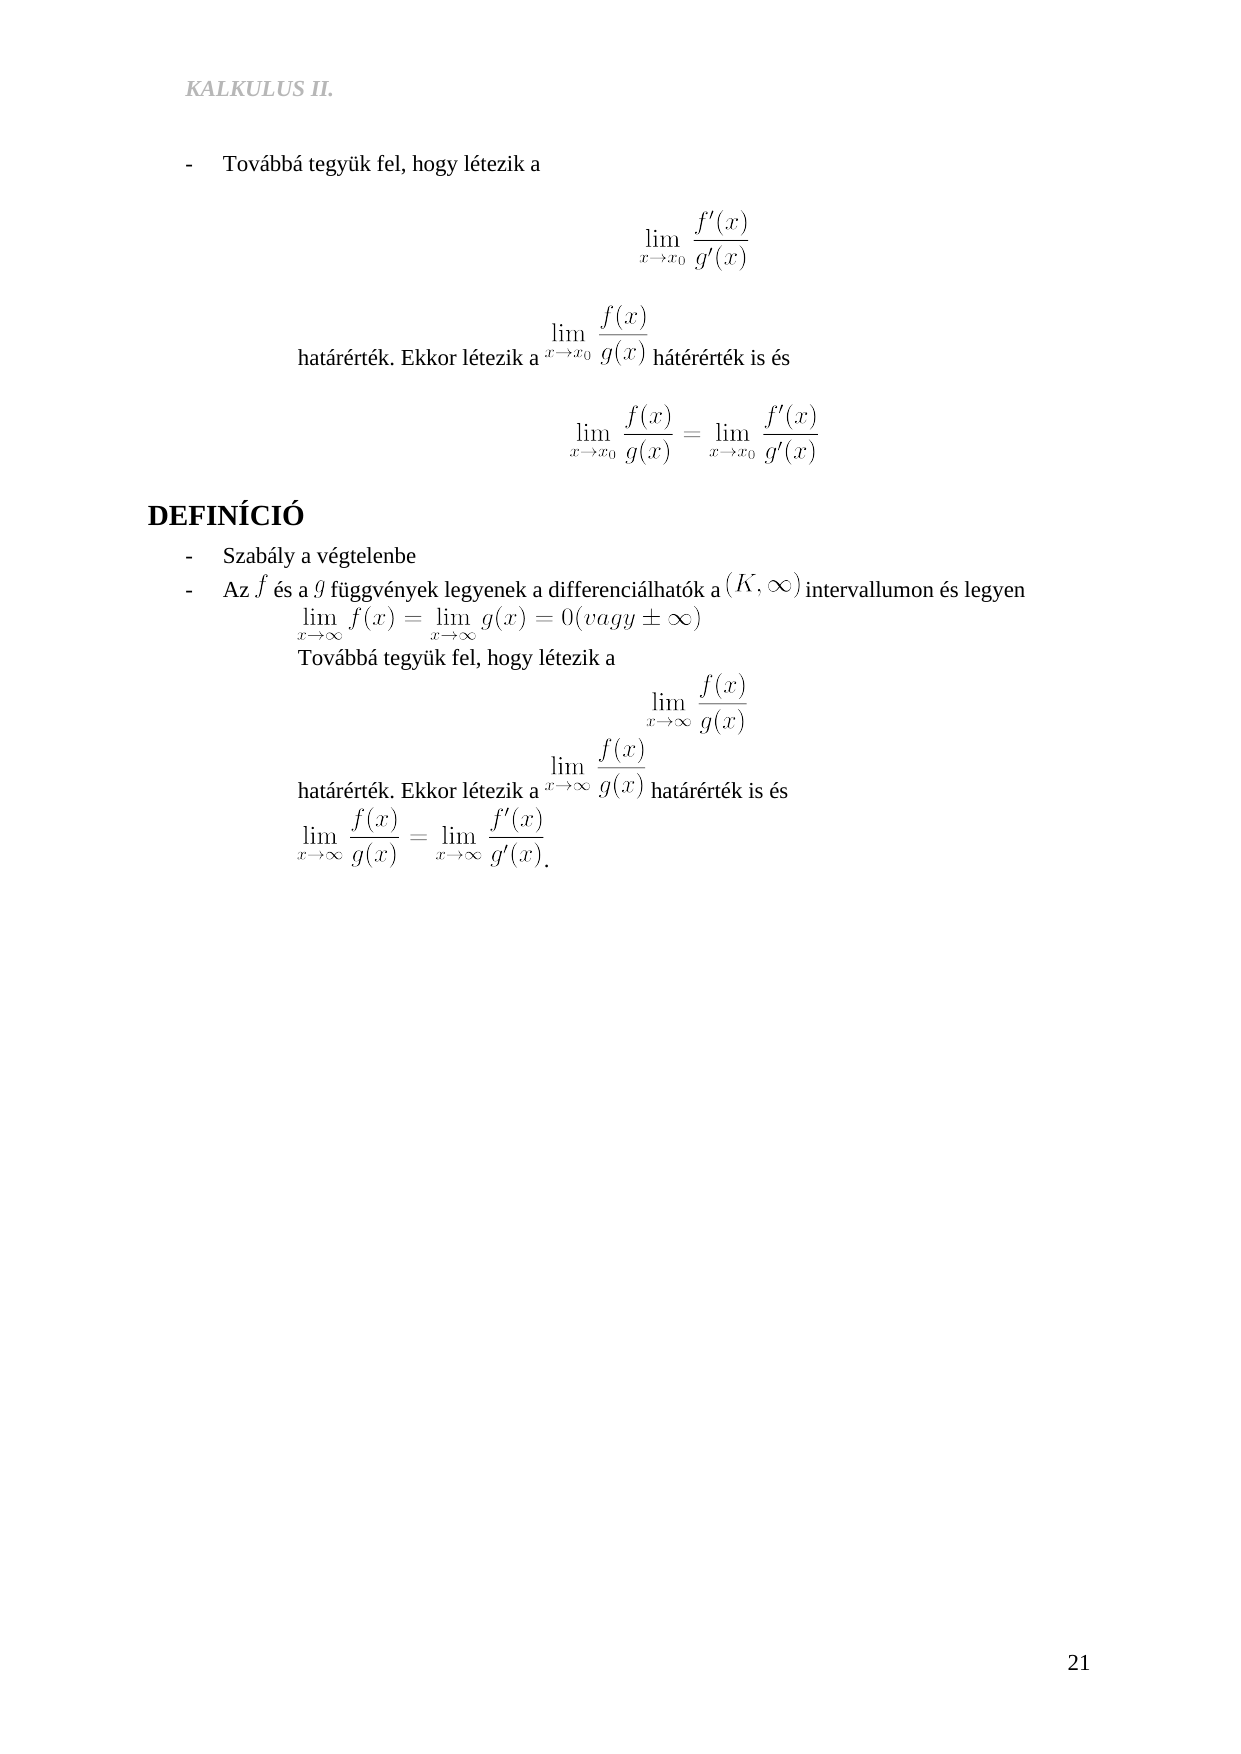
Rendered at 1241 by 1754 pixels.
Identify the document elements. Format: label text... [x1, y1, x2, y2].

picture [646, 673, 747, 735]
text határérték. Ekkor létezik a határérték is és [223, 738, 1090, 803]
list Továbbá tegyük fel, hogy létezik a [185, 150, 1090, 176]
picture [570, 404, 818, 465]
picture [314, 580, 325, 598]
list Az és a függvények legyenek a differenciálhatók a intervallumon és legyen [185, 572, 1090, 602]
text Továbbá tegyük fel, hogy létezik a [223, 643, 1090, 670]
picture [297, 807, 544, 868]
picture [639, 210, 749, 271]
picture [726, 572, 800, 598]
text határérték. Ekkor létezik a hátérérték is és [223, 305, 1090, 370]
picture [545, 738, 646, 799]
subtitle DEFINÍCIÓ [148, 498, 1090, 531]
picture [255, 574, 268, 598]
picture [545, 305, 648, 366]
picture [297, 606, 700, 640]
list Szabály a végtelenbe [185, 542, 1090, 569]
